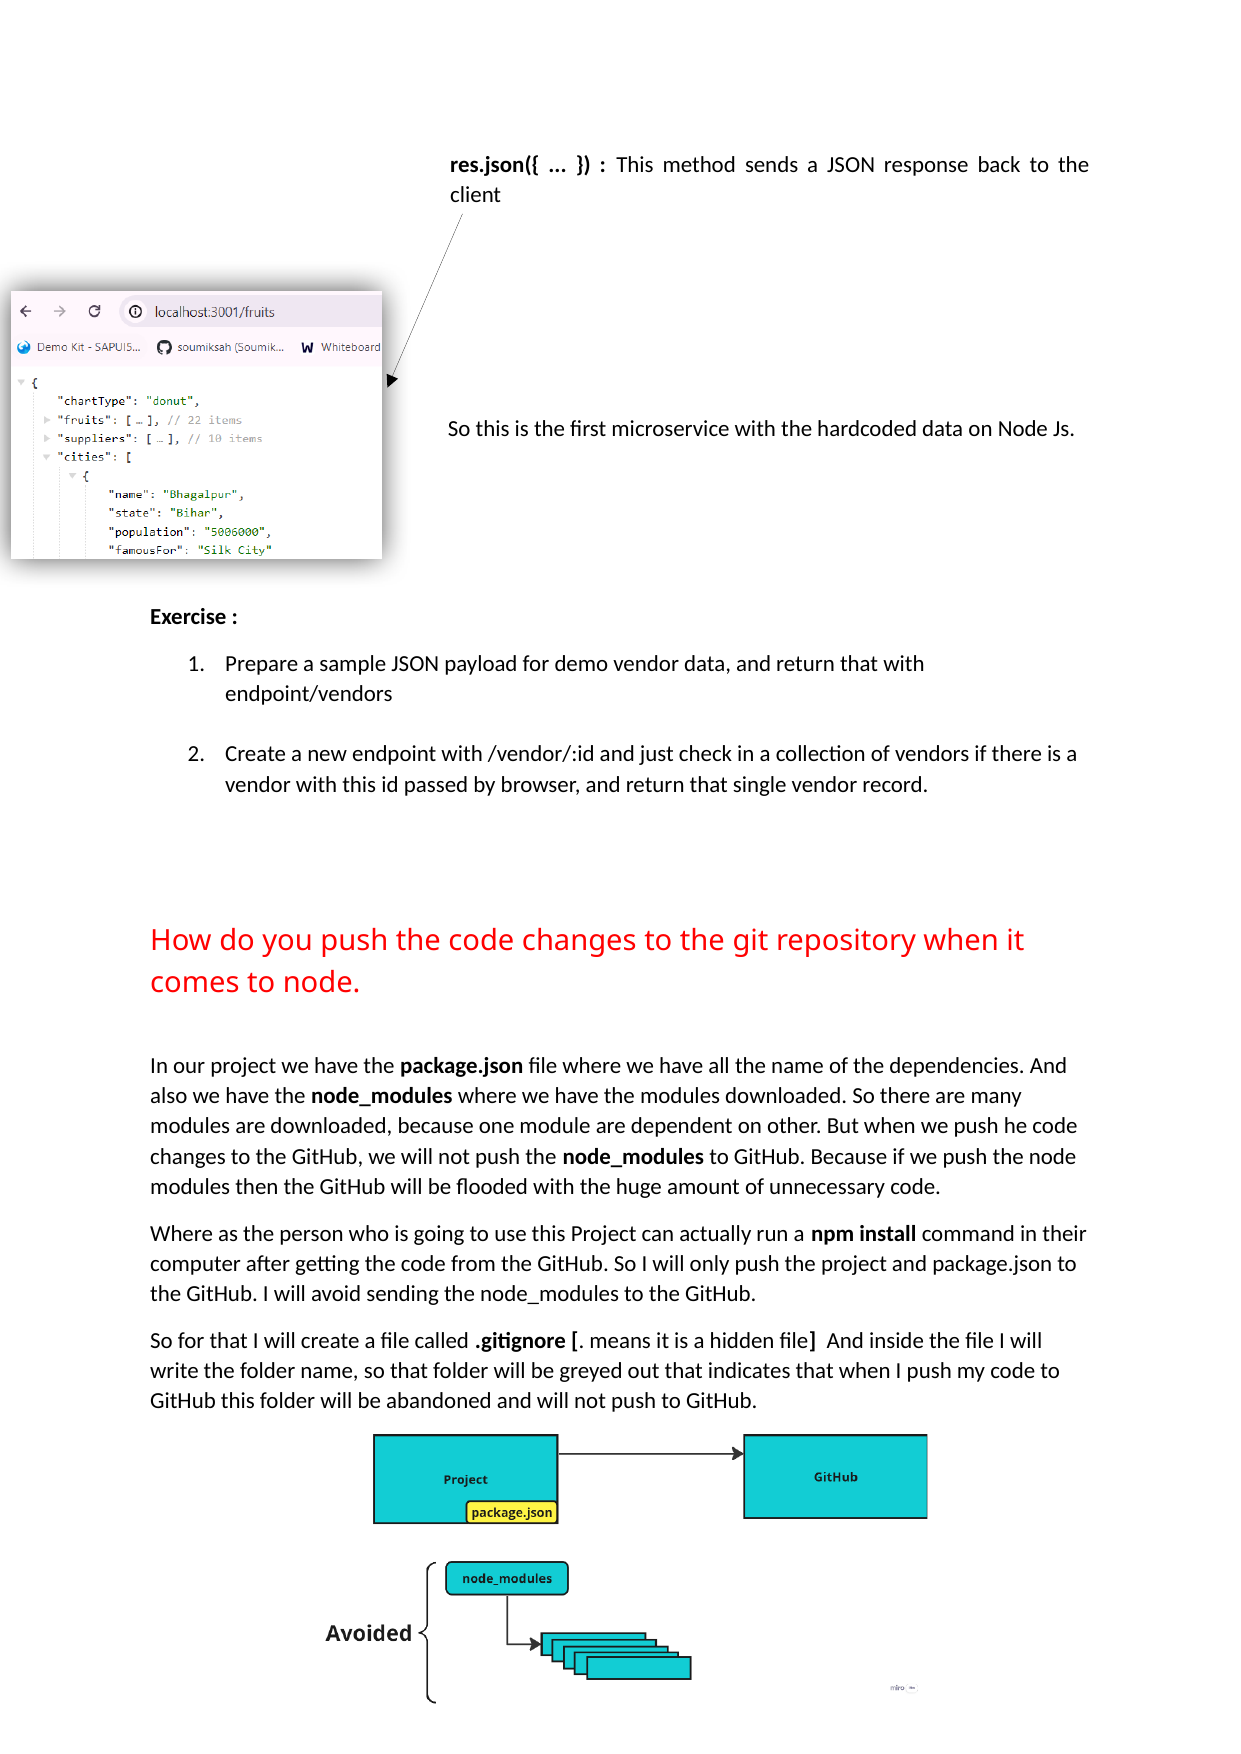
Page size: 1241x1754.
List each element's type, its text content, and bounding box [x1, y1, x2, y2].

text So for that I will create a file called .gitignore [. means it is a hidden file] And inside the file I will write the folder name, so that folder will be greyed out that indicates that when I push my code to GitHub this folder will be abandoned and will not push to GitHub. [150, 1326, 1090, 1415]
text In our project we have the package.json file where we have all the name of the dependencies. And also we have the node_modules where we have the modules downloaded. So there are many modules are downloaded, because one module are dependent on other. But when we push he code changes to the GitHub, we will not push the node_modules to GitHub. Because if we push the node modules then the GitHub will be flooded with the huge amount of unnecessary code. [150, 1051, 1090, 1200]
text res.json({ ... }) : This method sends a JSON response back to the client [450, 150, 1090, 208]
text Exercise : [150, 602, 1090, 630]
picture [313, 1434, 928, 1704]
list Prepare a sample JSON payload for demo vendor data, and return that with endpoint/vendors [187, 649, 1090, 707]
text Where as the person who is going to use this Project can actually run a npm install command in their computer after getting the code from the GitHub. So I will only push the project and package.json to the GitHub. I will avoid sending the node_modules to the GitHub. [150, 1219, 1090, 1307]
text So this is the first microservice with the hardcoded data on Node Js. [405, 414, 1090, 443]
subtitle How do you push the code changes to the git repository when it comes to node. [150, 919, 1090, 1001]
picture [11, 291, 382, 559]
list Create a new endpoint with /vendor/:id and just check in a collection of vendors if there is a vendor with this id passed by browser, and return that single vendor record. [187, 739, 1090, 798]
